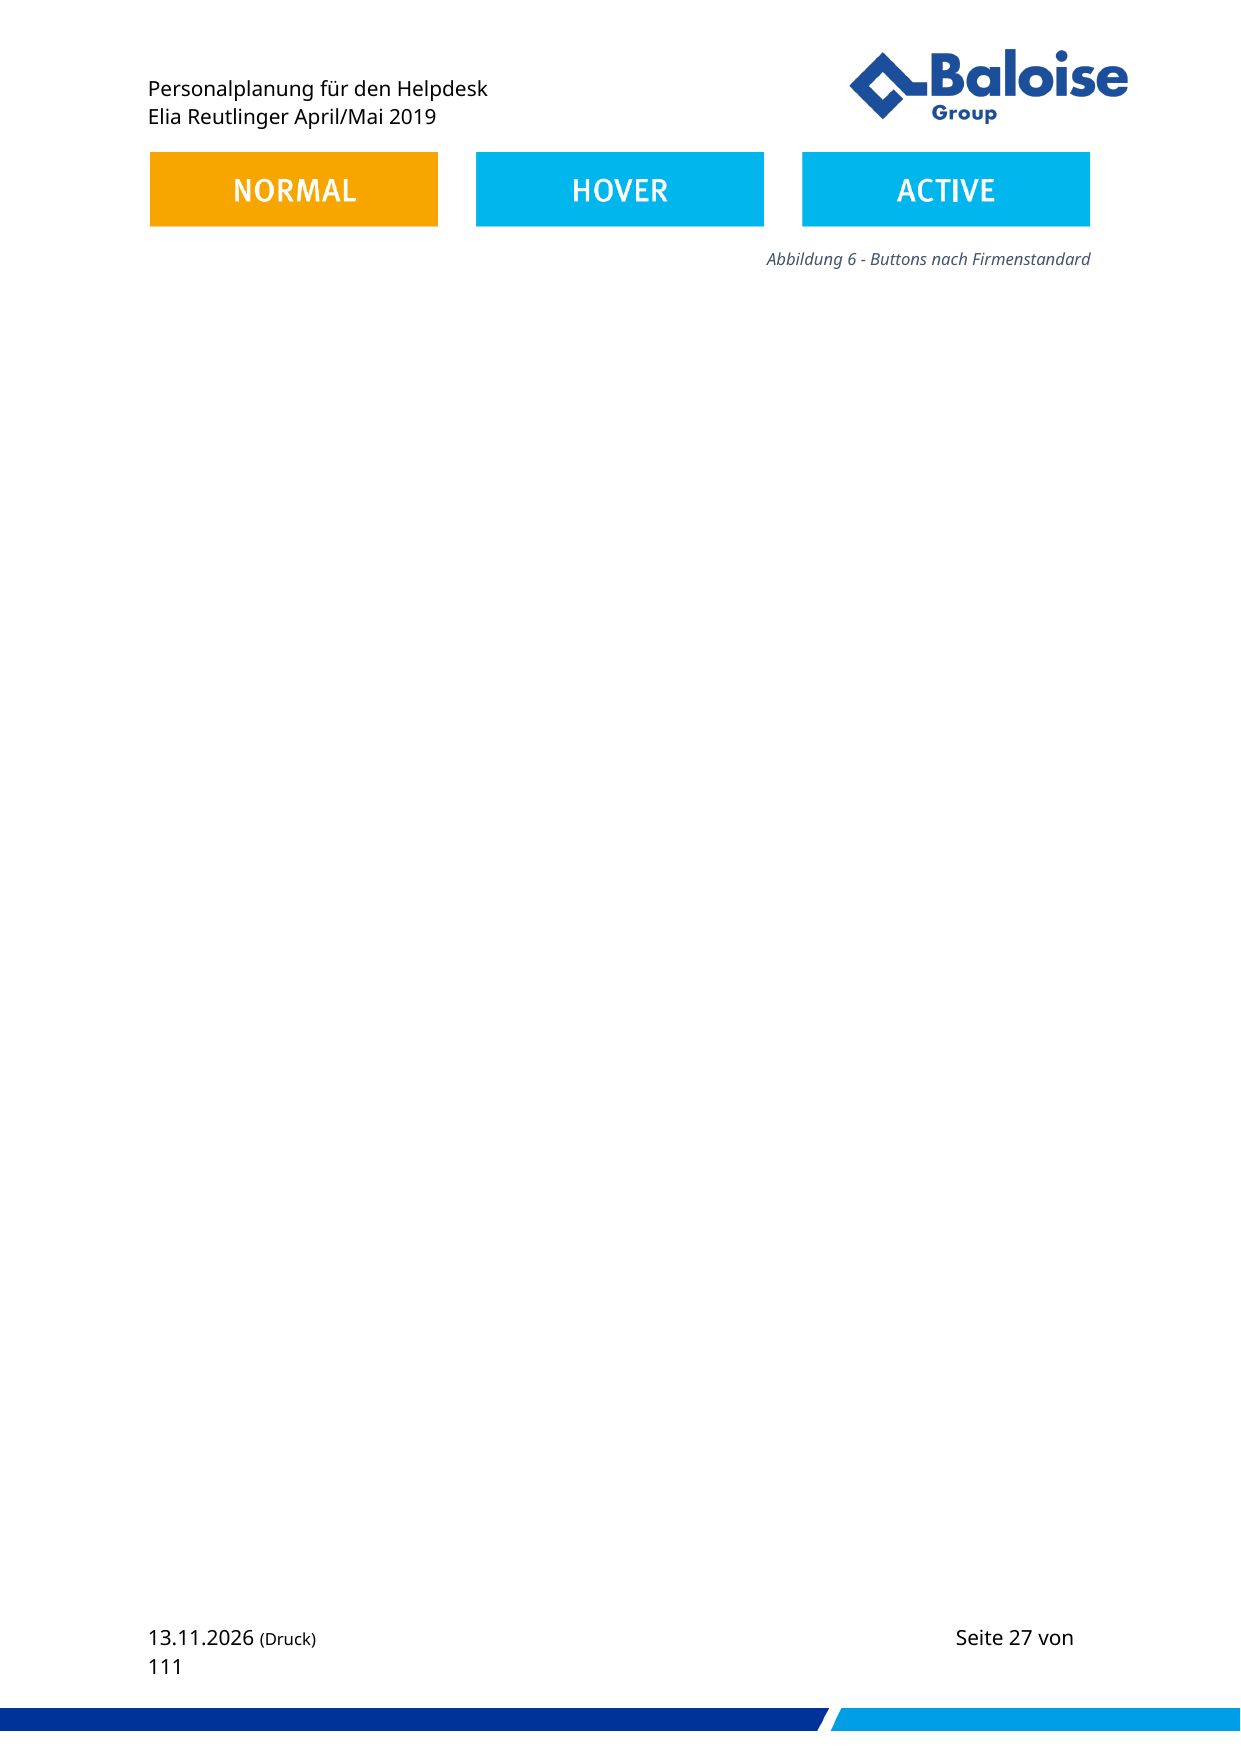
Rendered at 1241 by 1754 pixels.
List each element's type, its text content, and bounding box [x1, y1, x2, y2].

text Abbildung 6 - Buttons nach Firmenstandard [148, 248, 1093, 270]
picture [147, 147, 1093, 229]
picture [849, 49, 1128, 124]
picture [0, 1708, 1241, 1733]
